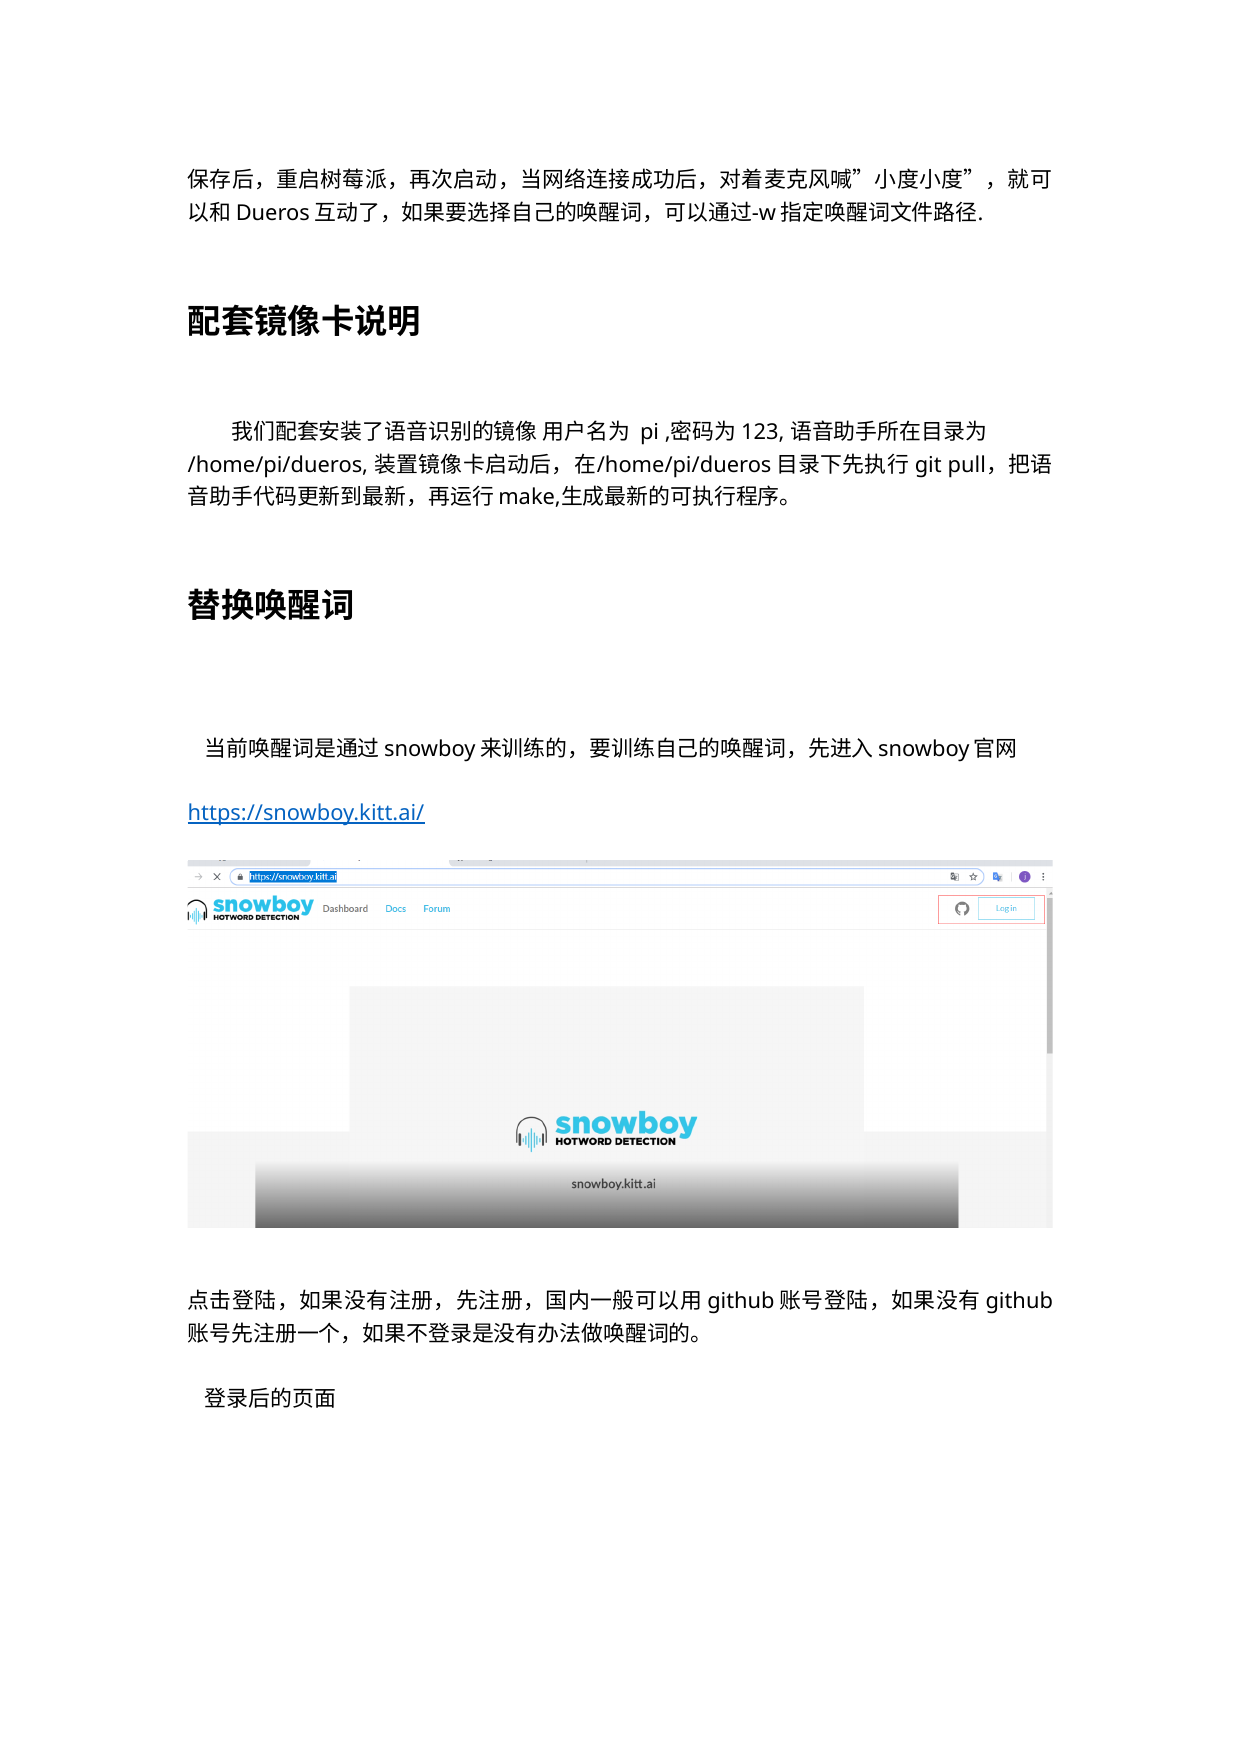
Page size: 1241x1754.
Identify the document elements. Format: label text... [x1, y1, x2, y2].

subtitle 替换唤醒词 [187, 571, 1053, 636]
text https://snowboy.kitt.ai/ [187, 796, 1053, 828]
subtitle 配套镜像卡说明 [187, 287, 1053, 352]
text 保存后，重启树莓派，再次启动，当网络连接成功后，对着麦克风喊”小度小度”，就可以和Dueros互动了，如果要选择自己的唤醒词，可以通过-w指定唤醒词文件路径. [187, 162, 1053, 227]
text 我们配套安装了语音识别的镜像 用户名为 pi ,密码为 123, 语音助手所在目录为 [187, 414, 1053, 446]
picture [187, 860, 1053, 1228]
text 当前唤醒词是通过snowboy来训练的，要训练自己的唤醒词，先进入snowboy官网 [187, 731, 1053, 763]
text 点击登陆，如果没有注册，先注册，国内一般可以用github账号登陆，如果没有github账号先注册一个，如果不登录是没有办法做唤醒词的。 [187, 1283, 1053, 1348]
text 登录后的页面 [187, 1381, 1053, 1413]
text /home/pi/dueros, 装置镜像卡启动后，在/home/pi/dueros目录下先执行 git pull，把语音助手代码更新到最新，再运行make,生成最新的可执行程序。 [187, 446, 1053, 511]
